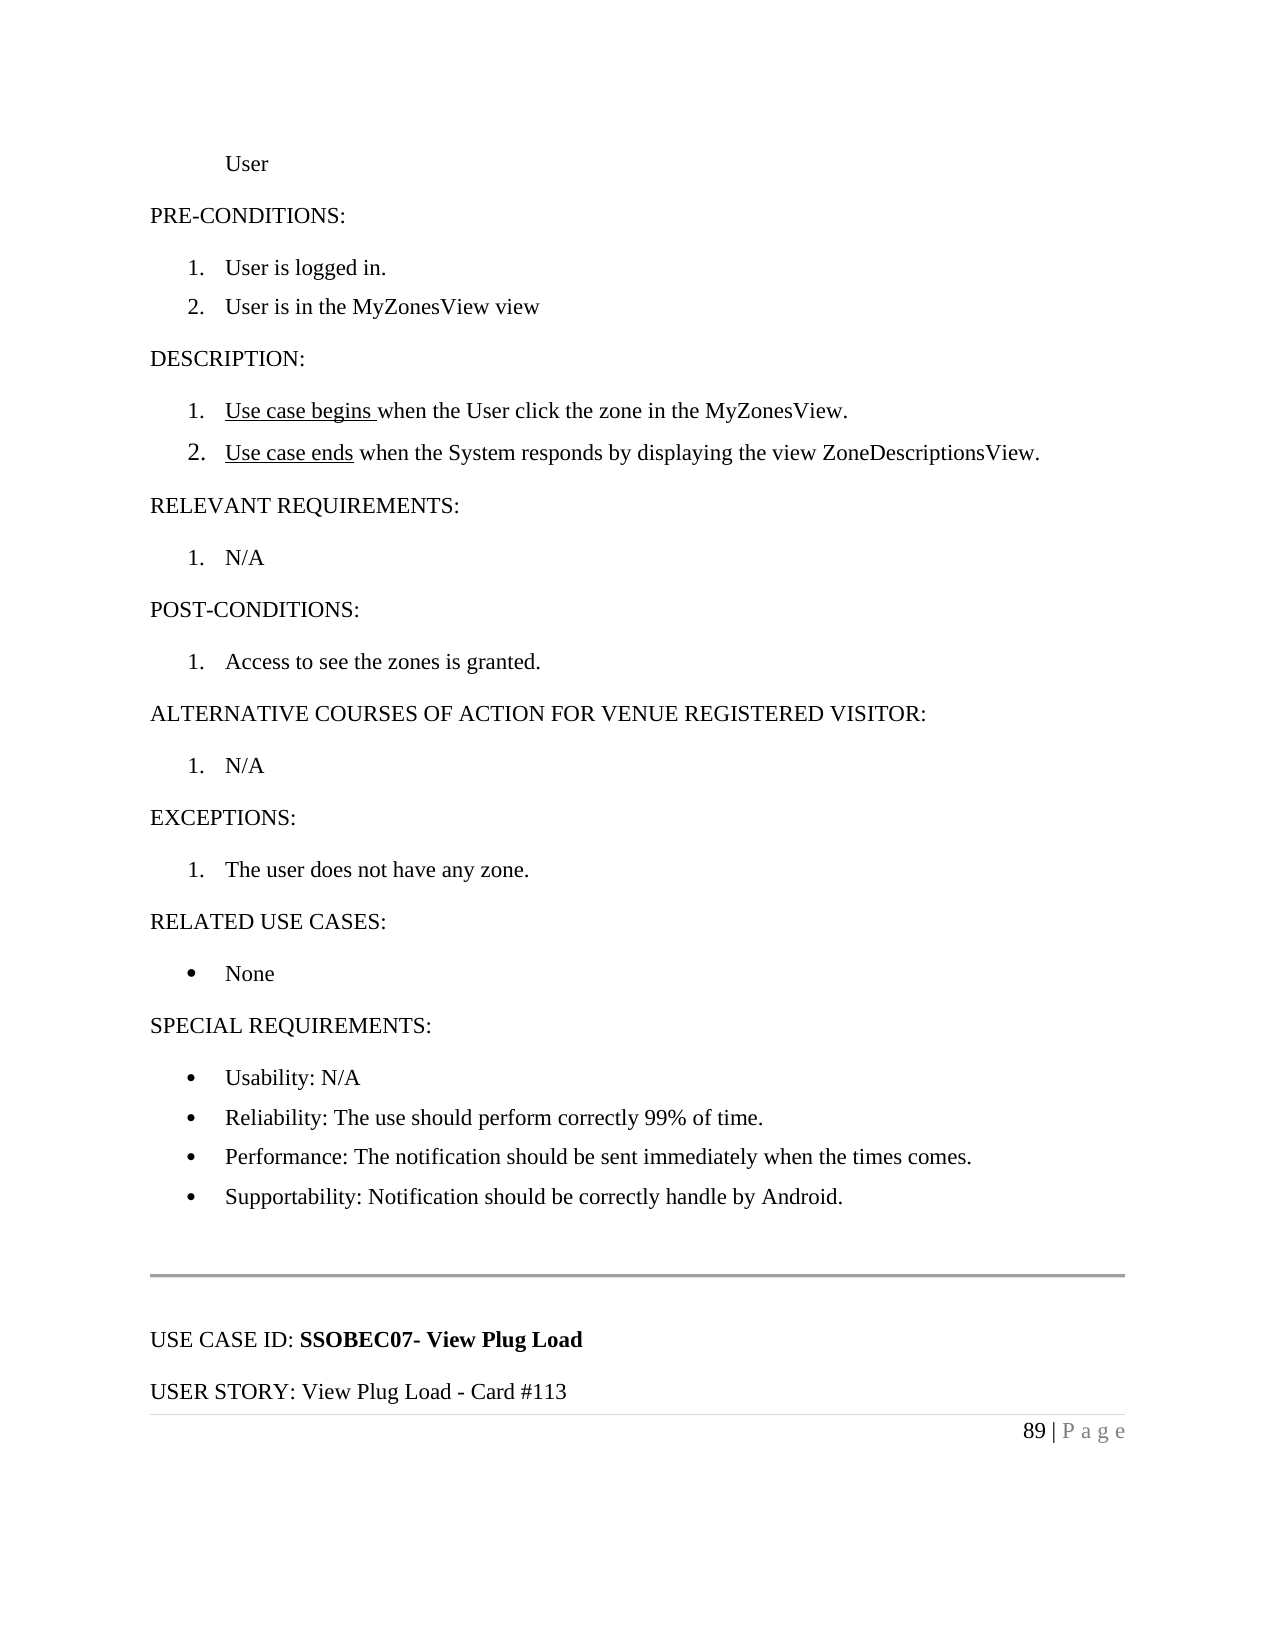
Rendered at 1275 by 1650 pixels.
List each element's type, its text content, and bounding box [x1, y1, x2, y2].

text RELEVANT REQUIREMENTS: [150, 492, 1125, 519]
text PRE-CONDITIONS: [150, 202, 1125, 228]
list The user does not have any zone. [187, 856, 1125, 883]
text DESCRIPTION: [150, 345, 1125, 372]
text EXCEPTIONS: [150, 804, 1125, 831]
list Access to see the zones is granted. [187, 648, 1125, 675]
text POST-CONDITIONS: [150, 596, 1125, 623]
list User is in the MyZonesView view [187, 293, 1125, 320]
list Usability: N/A [187, 1064, 1125, 1091]
text USE CASE ID: SSOBEC07- View Plug Load [150, 1326, 1125, 1352]
list Reliability: The use should perform correctly 99% of time. [187, 1104, 1125, 1130]
text ALTERNATIVE COURSES OF ACTION FOR VENUE REGISTERED VISITOR: [150, 700, 1125, 727]
list N/A [187, 544, 1125, 571]
list Supportability: Notification should be correctly handle by Android. [187, 1183, 1125, 1209]
list None [187, 960, 1125, 987]
text SPECIAL REQUIREMENTS: [150, 1012, 1125, 1039]
text User [225, 150, 1125, 176]
list Use case ends when the System responds by displaying the view ZoneDescriptionsView. [187, 437, 1125, 466]
list Performance: The notification should be sent immediately when the times comes. [187, 1143, 1125, 1169]
list N/A [187, 752, 1125, 779]
text USER STORY: View Plug Load - Card #113 [150, 1378, 1125, 1404]
list User is logged in. [187, 254, 1125, 280]
list Use case begins when the User click the zone in the MyZonesView. [187, 397, 1125, 424]
text RELATED USE CASES: [150, 908, 1125, 935]
